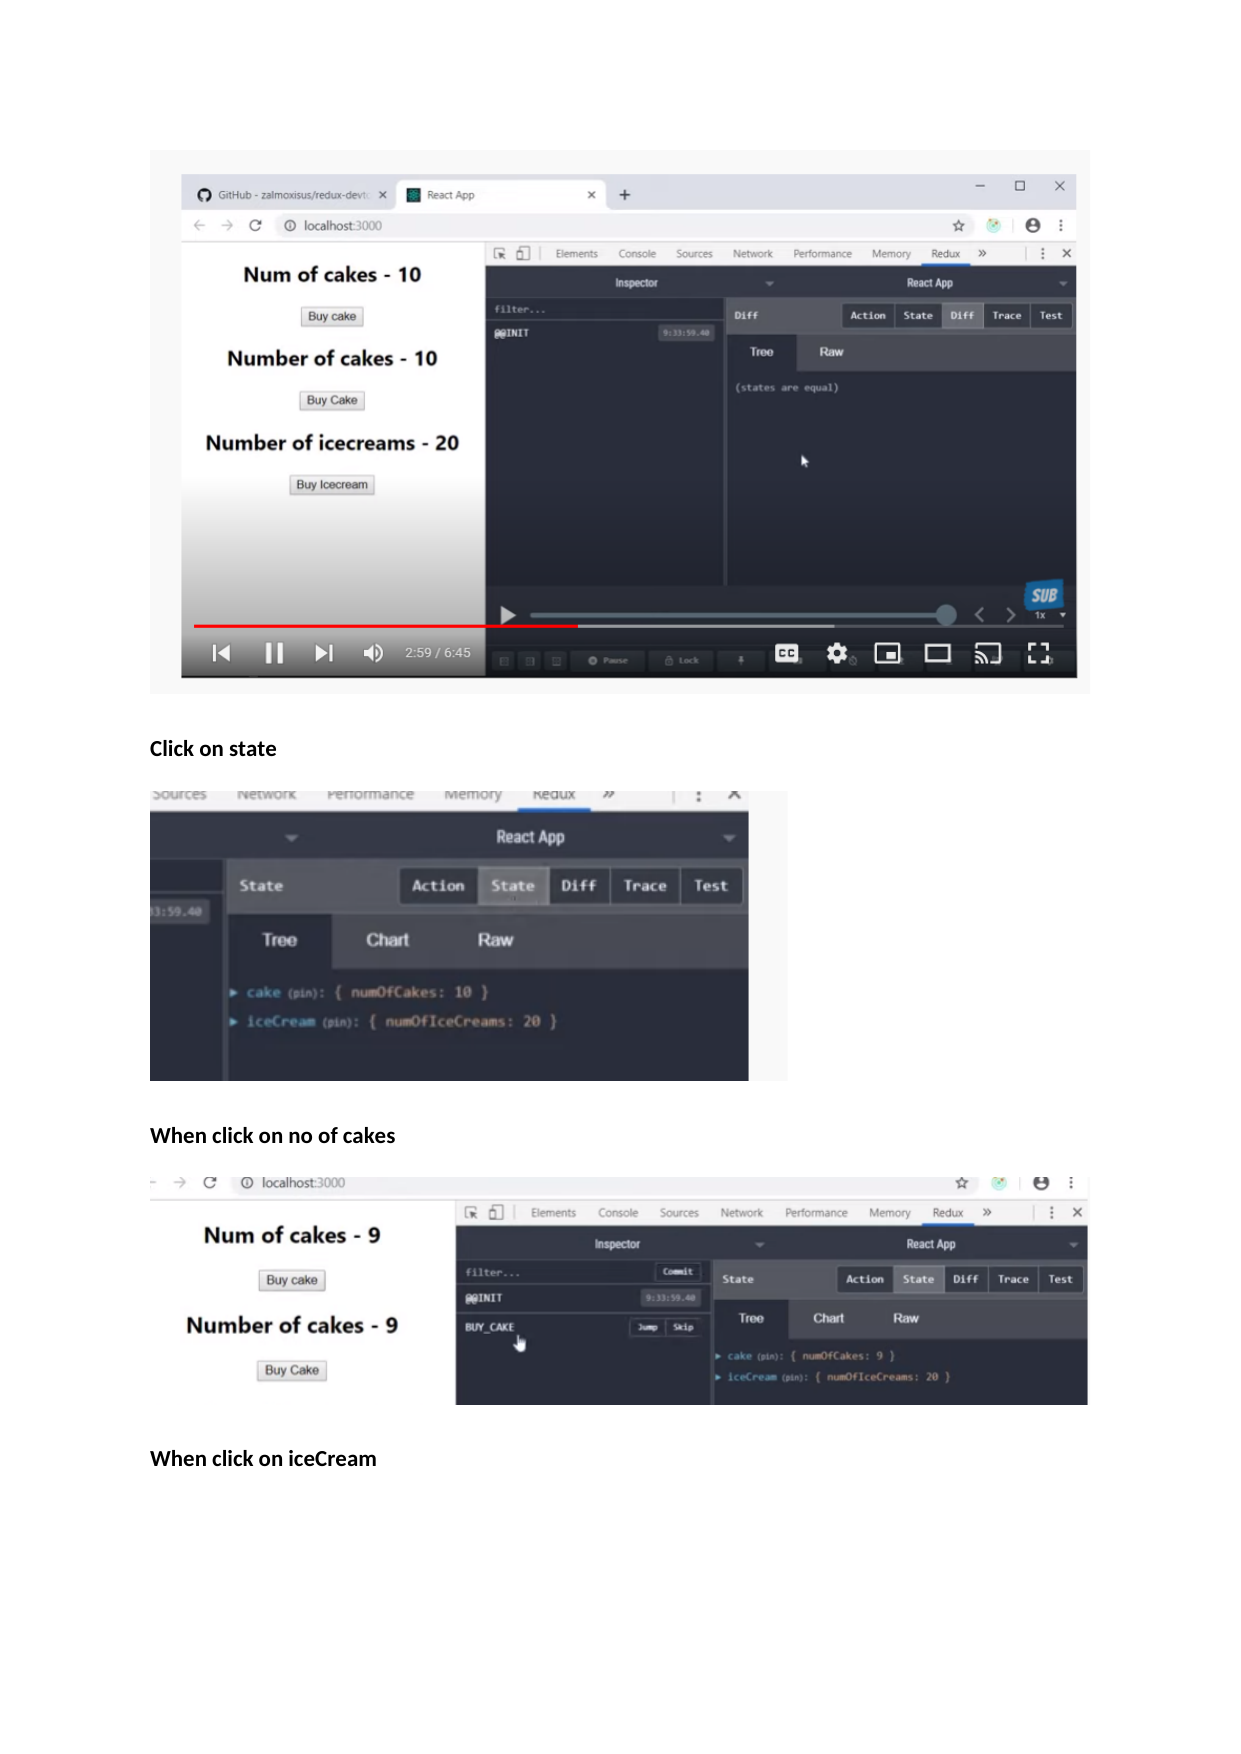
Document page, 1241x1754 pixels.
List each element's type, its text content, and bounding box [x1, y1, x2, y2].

text Click on state [150, 723, 1090, 762]
text When click on iceCream [150, 1433, 1090, 1473]
picture [150, 791, 788, 1081]
text When click on no of cakes [150, 1110, 1090, 1149]
picture [150, 150, 1091, 694]
picture [150, 1177, 1091, 1405]
